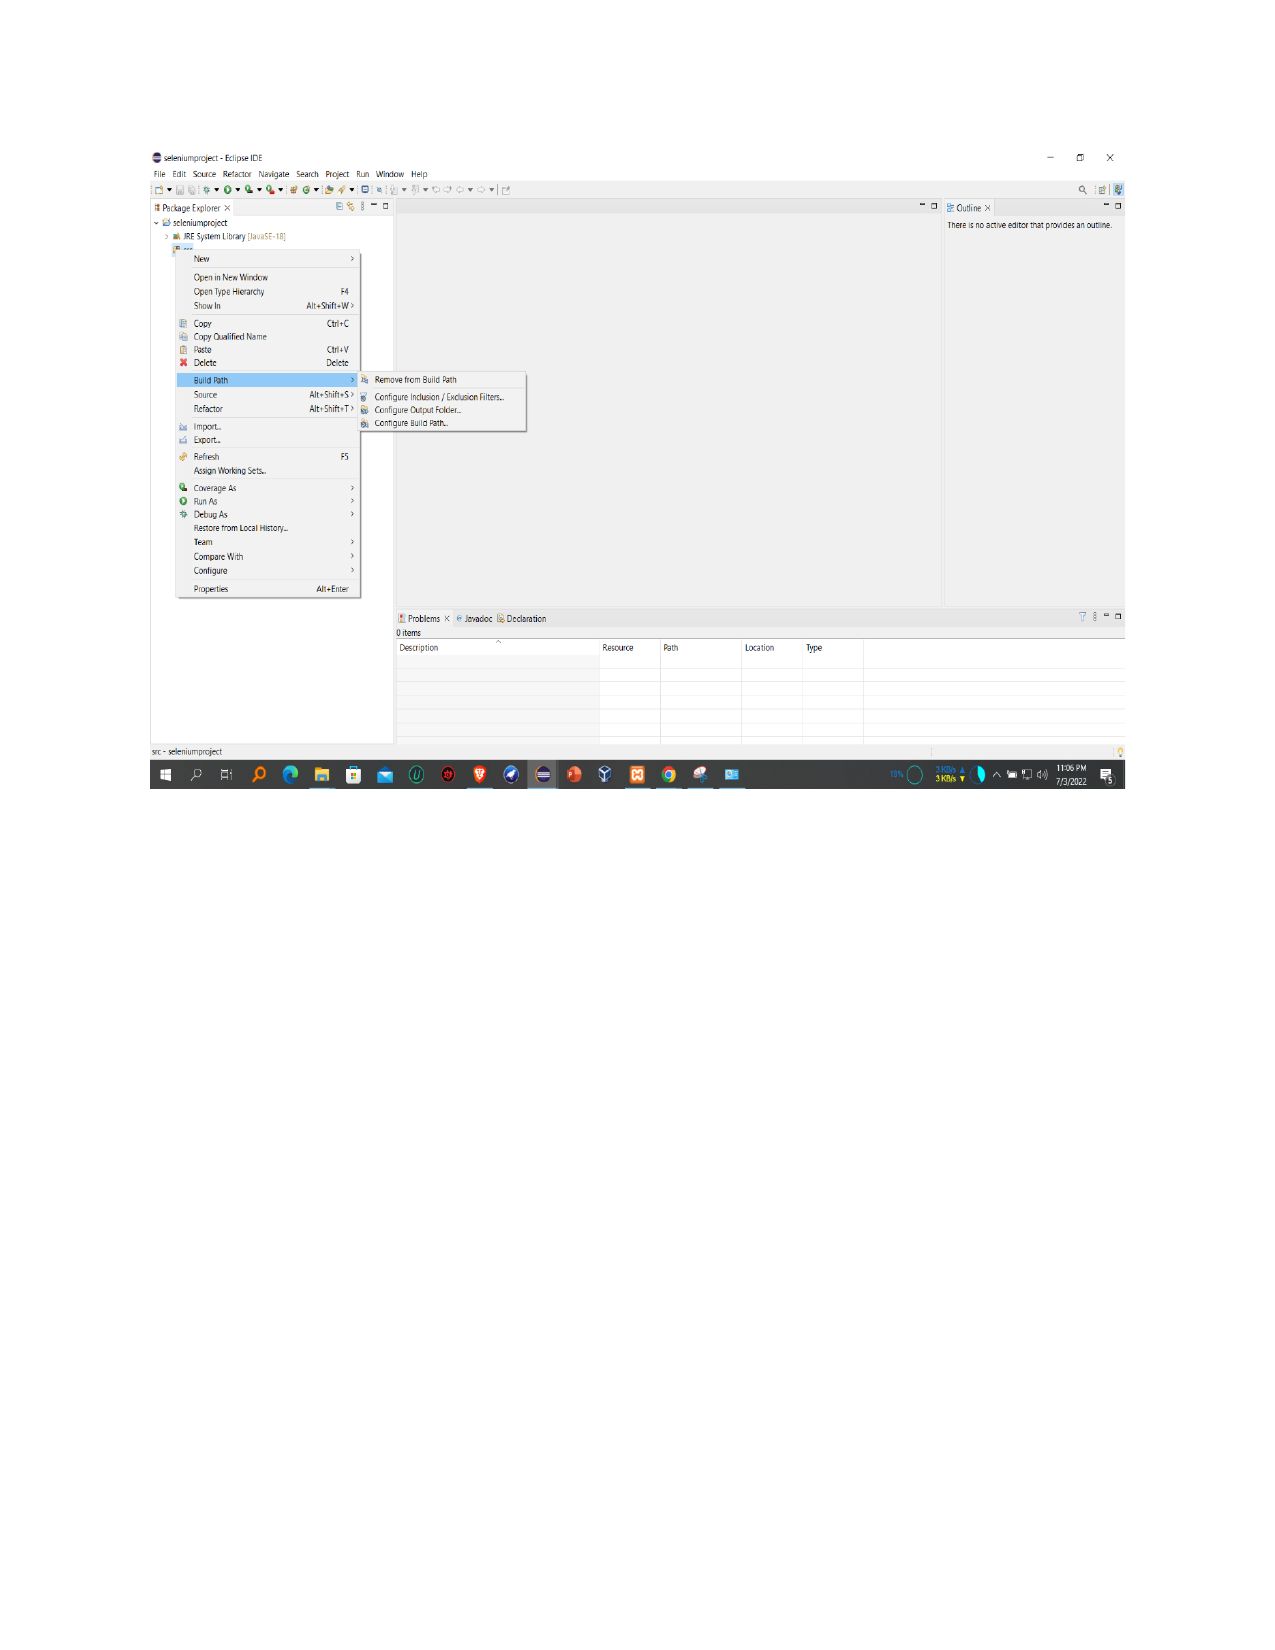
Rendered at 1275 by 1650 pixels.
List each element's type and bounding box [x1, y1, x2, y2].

picture [150, 150, 1125, 789]
